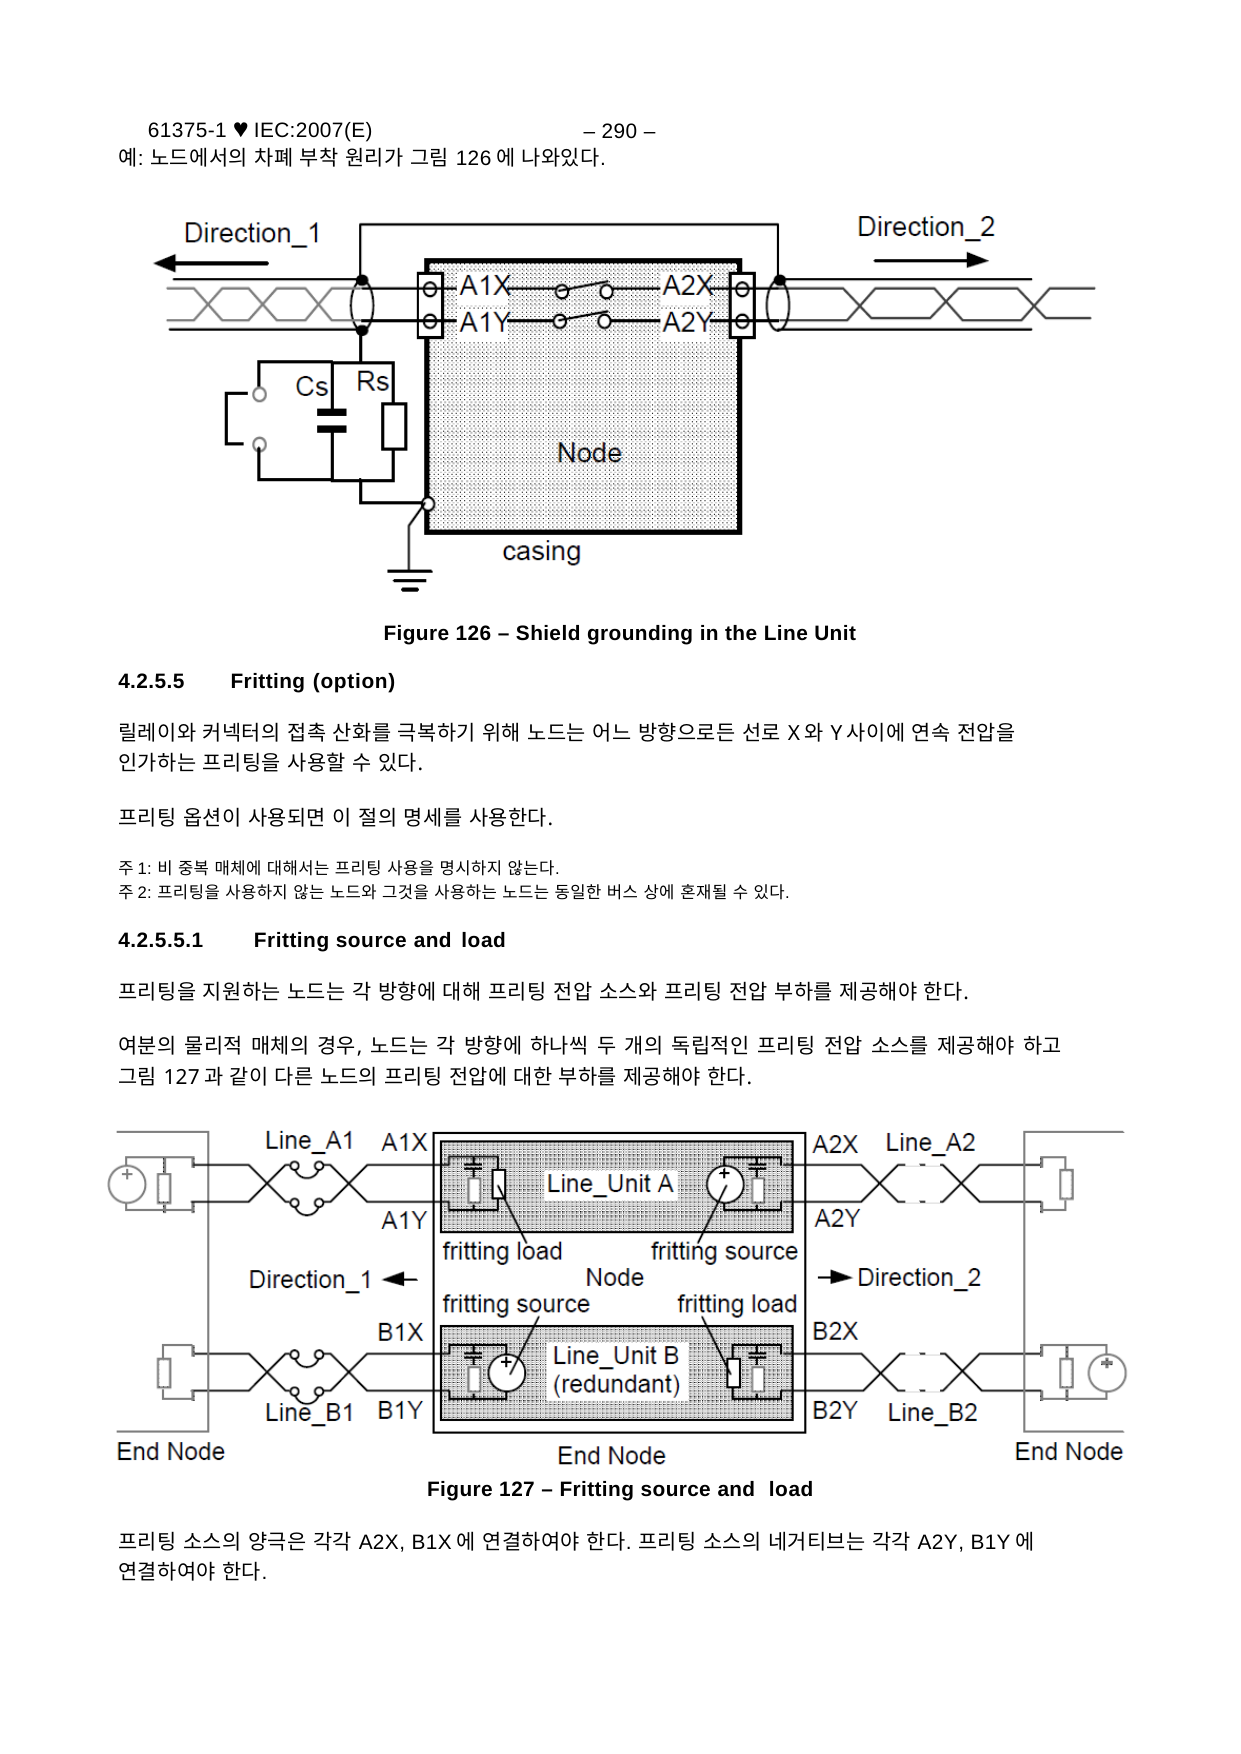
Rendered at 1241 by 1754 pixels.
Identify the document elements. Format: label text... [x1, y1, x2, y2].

text 여분의 물리적 매체의 경우, 노드는 각 방향에 하나씩 두 개의 독립적인 프리팅 전압 소스를 제공해야 하고 그림 127과 같이 다른 노드의 프리팅 전압에 대한 부하를 제공해야 한다. [118, 1030, 1063, 1090]
picture [103, 1114, 1137, 1478]
text 주2: 프리팅을 사용하지 않는 노드와 그것을 사용하는 노드는 동일한 버스 상에 혼재될 수 있다. [118, 879, 1063, 903]
text 프리팅 옵션이 사용되면 이 절의 명세를 사용한다. [118, 801, 1063, 831]
subtitle Fritting (option) [118, 668, 1137, 692]
text Figure 126 – Shield grounding in the Line Unit [103, 621, 1137, 644]
text 프리팅을 지원하는 노드는 각 방향에 대해 프리팅 전압 소스와 프리팅 전압 부하를 제공해야 한다. [118, 975, 1063, 1006]
text 릴레이와 커넥터의 접촉 산화를 극복하기 위해 노드는 어느 방향으로든 선로 X와 Y사이에 연속 전압을 인가하는 프리팅을 사용할 수 있다. [118, 716, 1063, 777]
text 예: 노드에서의 차폐 부착 원리가 그림 126에 나와있다. [118, 142, 1063, 172]
text 주1: 비 중복 매체에 대해서는 프리팅 사용을 명시하지 않는다. [118, 855, 1063, 879]
subtitle Fritting source and load [118, 927, 1063, 951]
text Figure 127 – Fritting source and load [103, 1478, 1137, 1501]
text 프리팅 소스의 양극은 각각 A2X, B1X에 연결하여야 한다. 프리팅 소스의 네거티브는 각각 A2Y, B1Y에 연결하여야 한다. [118, 1525, 1063, 1586]
picture [103, 195, 1137, 597]
